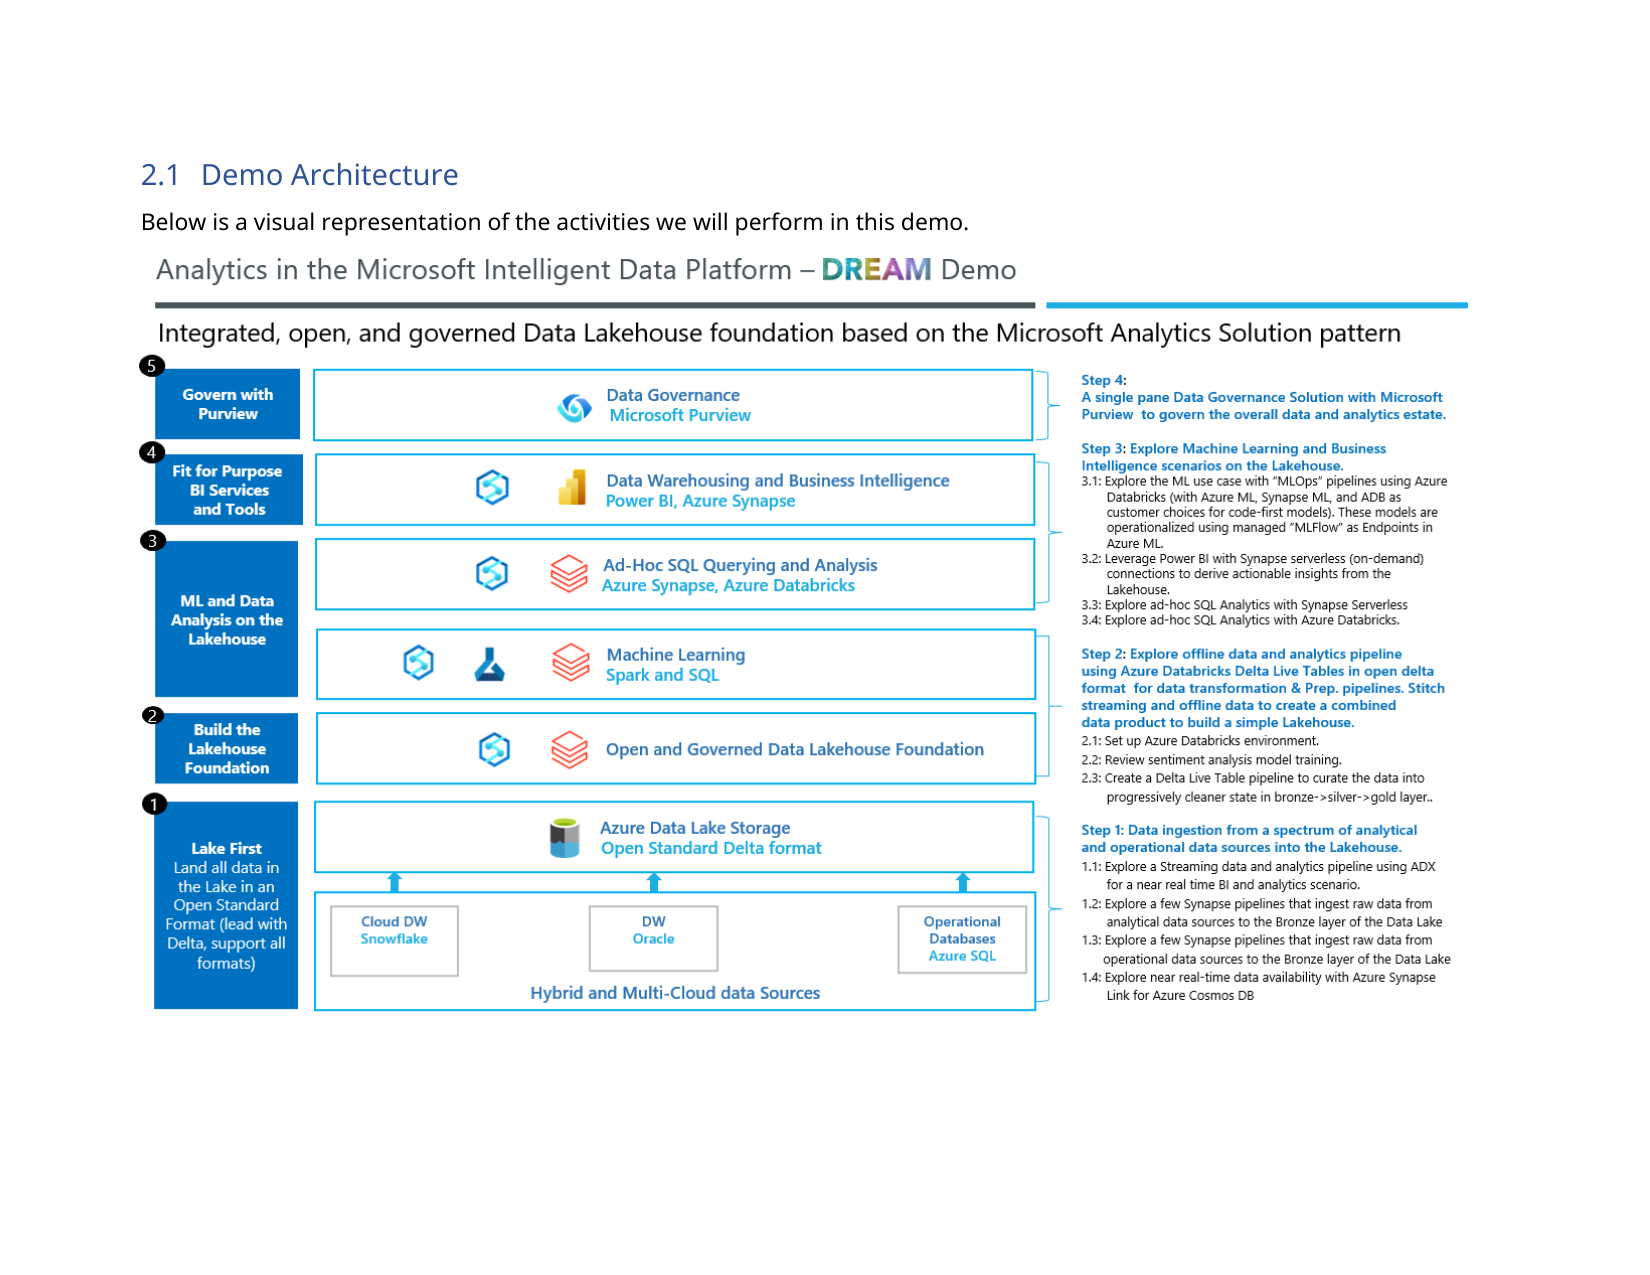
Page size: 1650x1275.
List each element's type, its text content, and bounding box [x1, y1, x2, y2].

picture [131, 250, 1482, 1018]
subtitle Demo Architecture [141, 154, 1500, 194]
text Below is a visual representation of the activities we will perform in this demo. [141, 206, 1500, 238]
